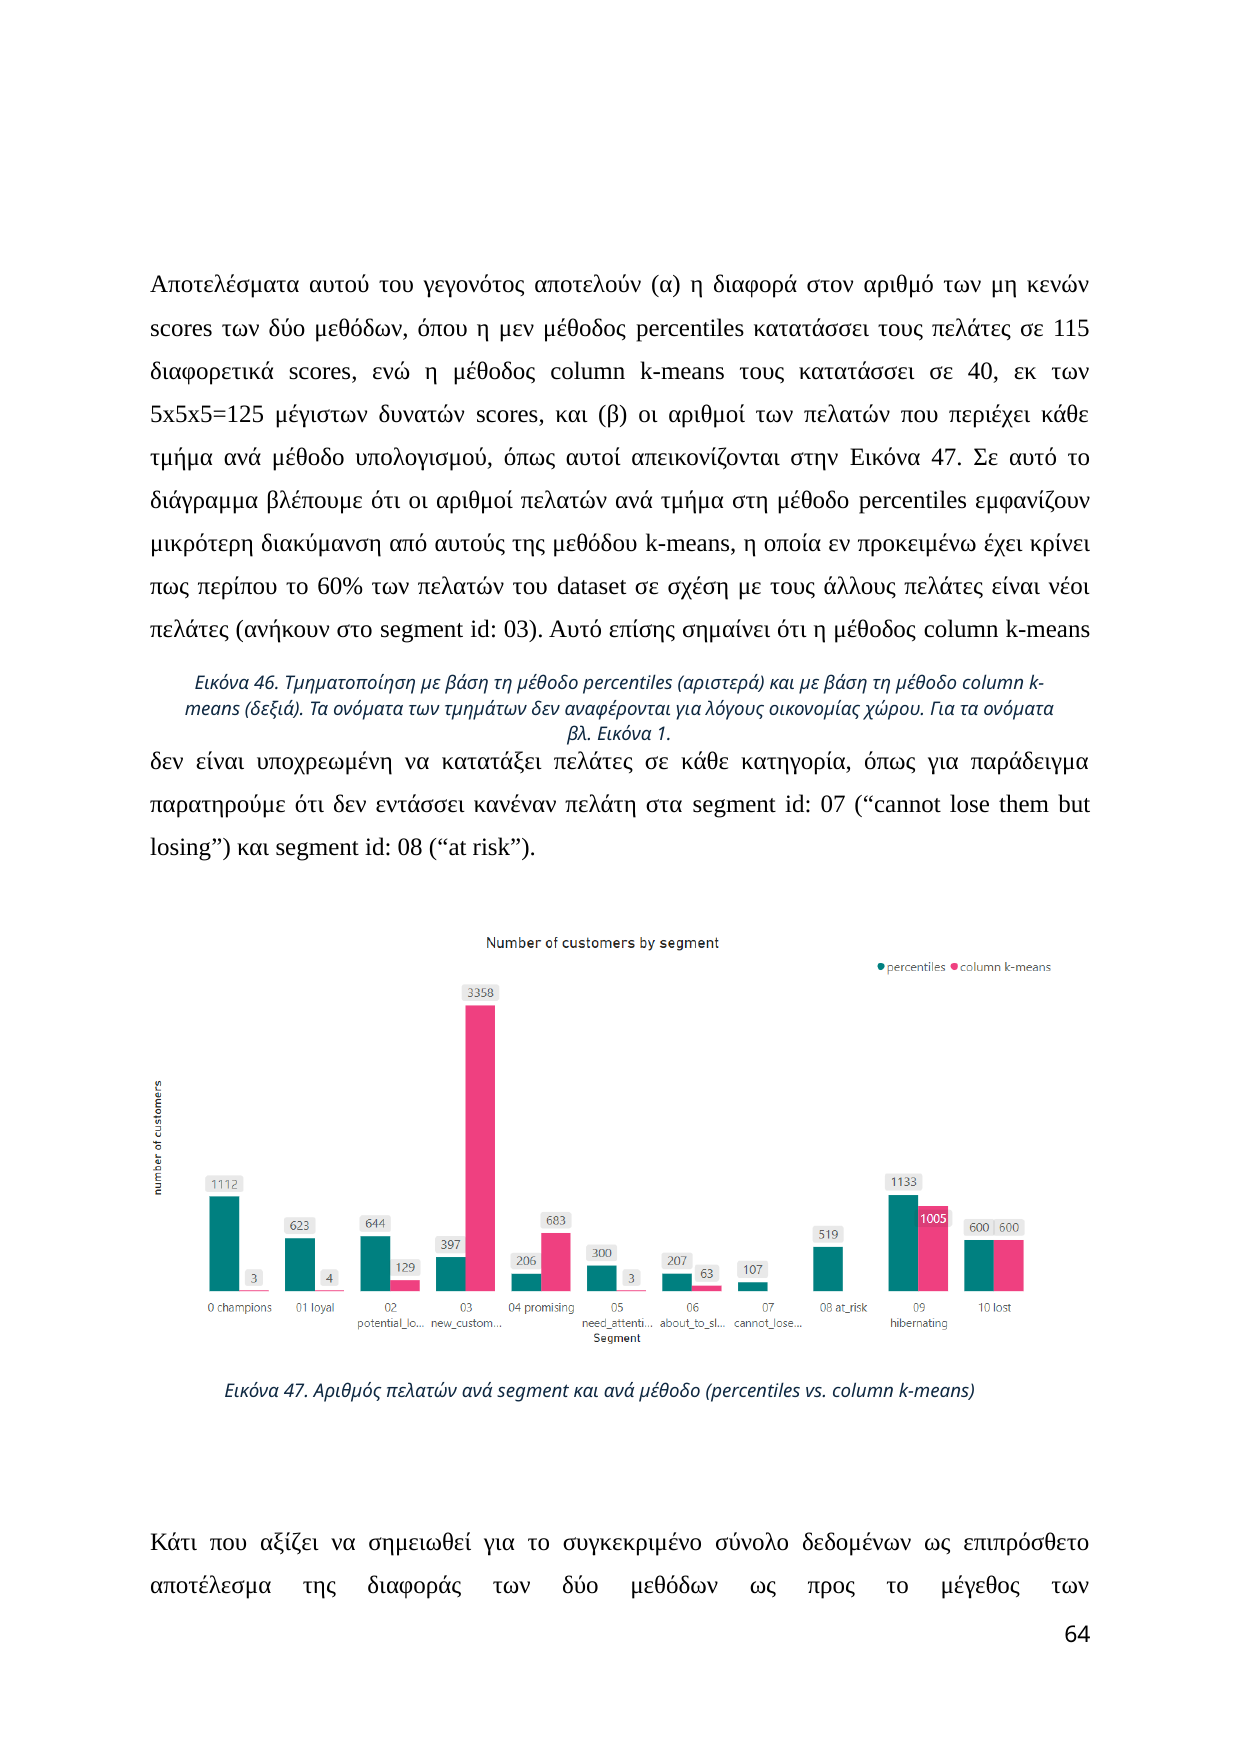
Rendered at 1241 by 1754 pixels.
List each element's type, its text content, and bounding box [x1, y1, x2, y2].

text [150, 1527, 1090, 1599]
picture [150, 927, 1054, 1344]
text Αποτελέσματα αυτού του γεγονότος αποτελούν (α) η διαφορά στον αριθμό των μη κενών scores των δύο μεθόδων, όπου η μεν μέθοδος percentiles κατατάσσει τους πελάτες σε 115 διαφορετικά scores, ενώ η μέθοδος column k-means τους κατατάσσει σε 40, εκ των 5x5x5=125 μέγιστων δυνατών scores, και (β) οι αριθμοί των πελατών που περιέχει κάθε τμήμα ανά μέθοδο υπολογισμού, όπως αυτοί απεικονίζονται στην Εικόνα 49. Σε αυτό το διάγραμμα βλέπουμε ότι οι αριθμοί πελατών ανά τμήμα στη μέθοδο percentiles εμφανίζουν μικρότερη διακύμανση από αυτούς της μεθόδου k-means, η οποία εν προκειμένω έχει κρίνει πως περίπου το 60% των πελατών του dataset σε σχέση με τους άλλους πελάτες είναι νέοι πελάτες (ανήκουν στο segment id: 03). Αυτό επίσης σημαίνει ότι η μέθοδος column k-means δεν είναι υποχρεωμένη να κατατάξει πελάτες σε κάθε κατηγορία, όπως για παράδειγμα παρατηρούμε ότι δεν εντάσσει κανέναν πελάτη στα segment id: 07 (“cannot lose them but losing”) και segment id: 08 (“at risk”). [150, 269, 1090, 861]
